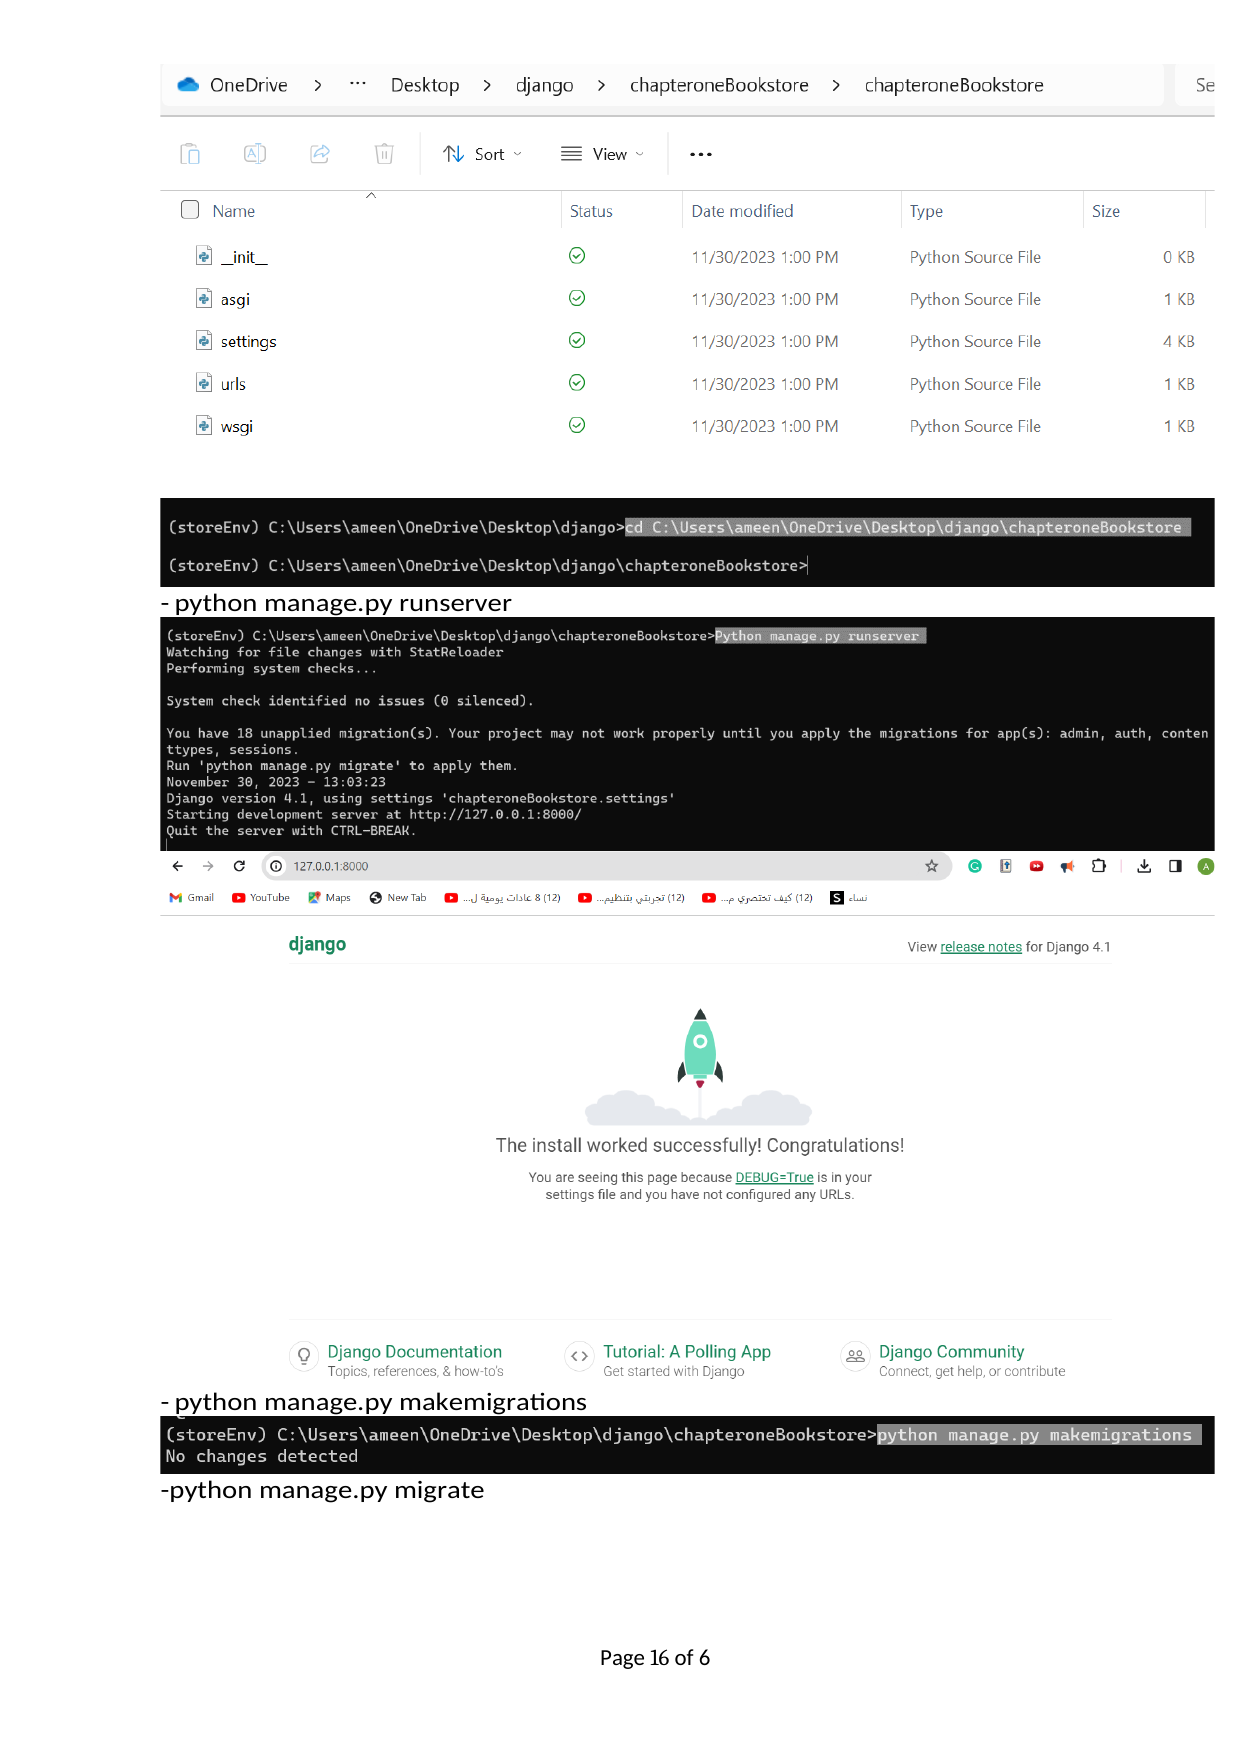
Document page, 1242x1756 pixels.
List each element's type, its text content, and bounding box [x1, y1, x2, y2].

picture [160, 617, 1215, 1386]
text - python manage.py runserver [160, 587, 1177, 617]
picture [160, 1416, 1215, 1474]
picture [160, 64, 1215, 587]
text -python manage.py migrate [160, 1474, 1177, 1504]
text - python manage.py makemigrations [160, 1386, 1177, 1416]
